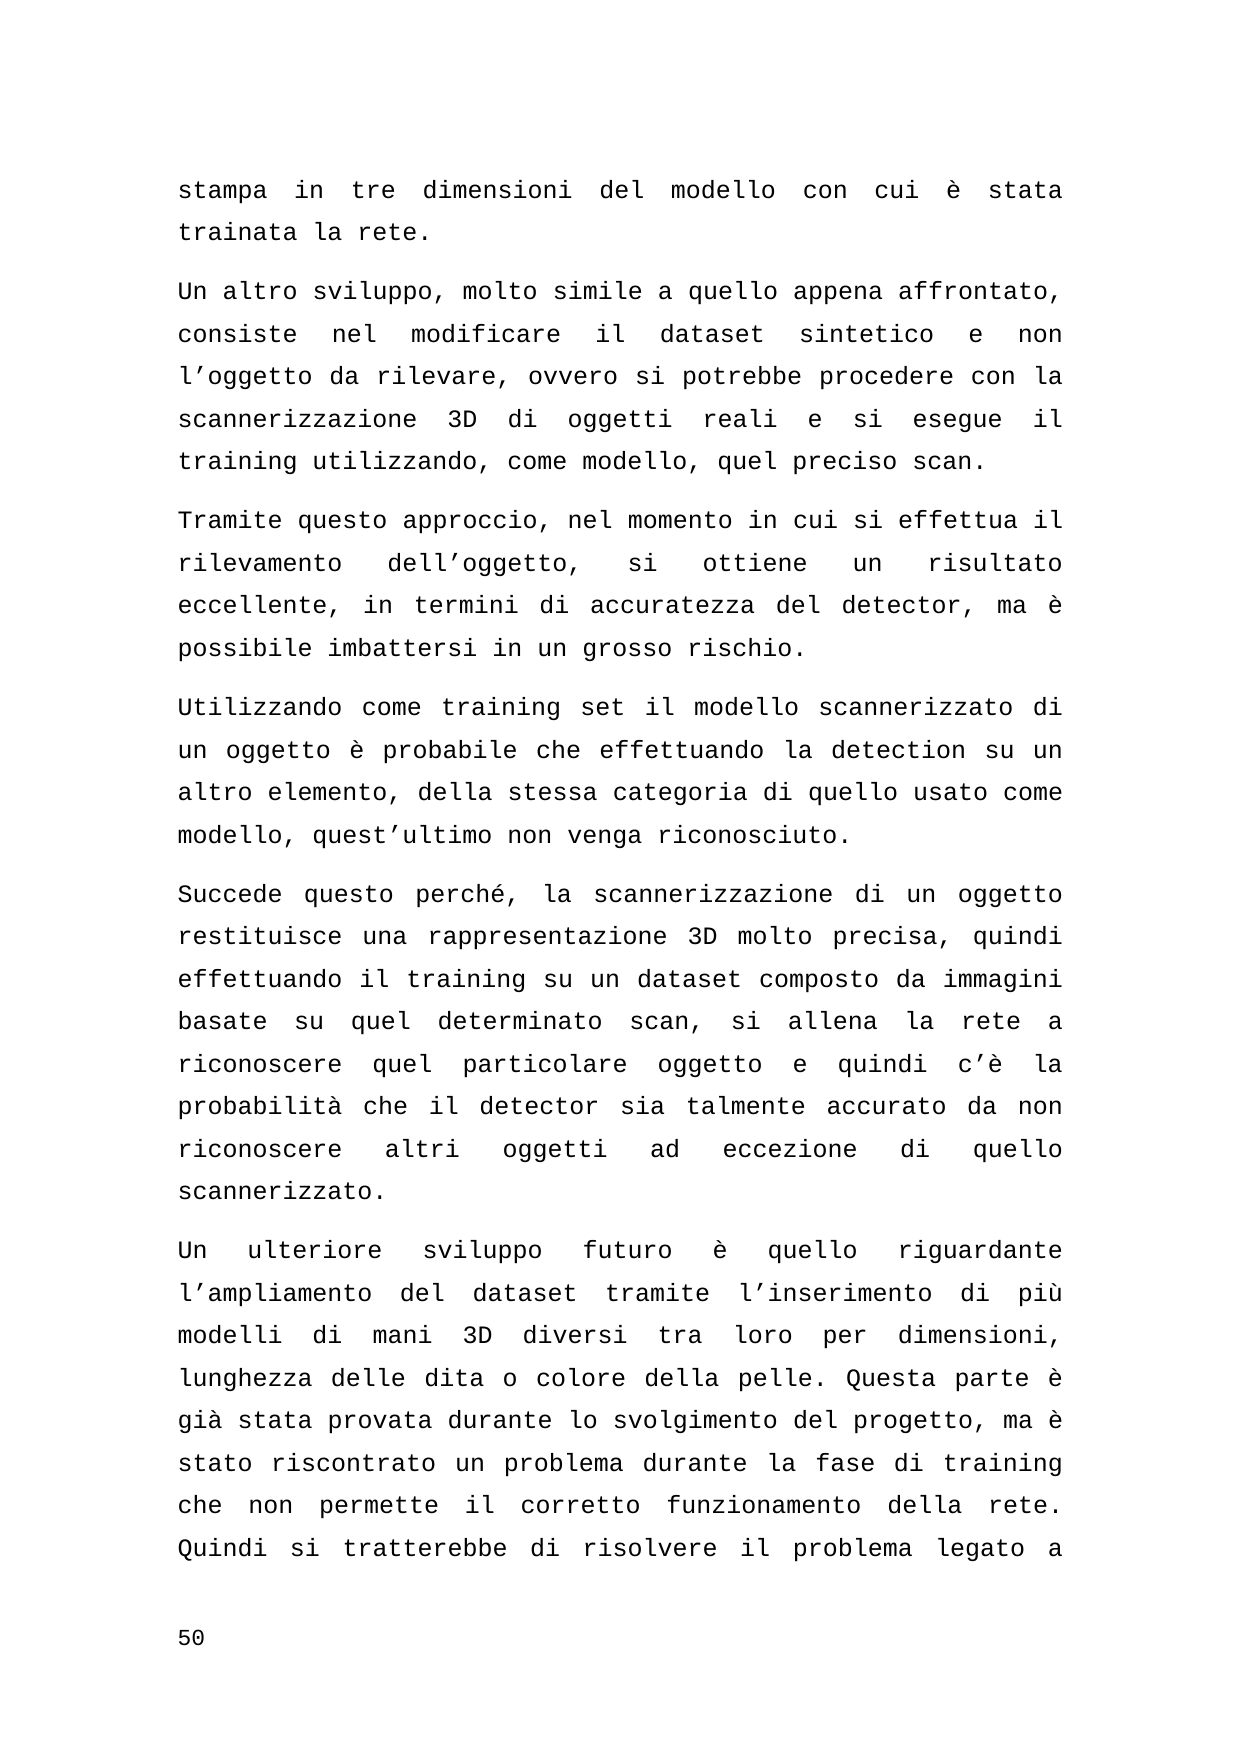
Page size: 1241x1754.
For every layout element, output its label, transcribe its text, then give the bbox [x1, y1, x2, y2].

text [177, 177, 1063, 248]
text Tramite questo approccio, nel momento in cui si effettua il rilevamento dell’oggetto, si ottiene un risultato eccellente, in termini di accuratezza del detector, ma è possibile imbattersi in un grosso rischio. [177, 508, 1063, 664]
text Utilizzando come training set il modello scannerizzato di un oggetto è probabile che effettuando la detection su un altro elemento, della stessa categoria di quello usato come modello, quest’ultimo non venga riconosciuto. [177, 695, 1063, 851]
text Succede questo perché, la scannerizzazione di un oggetto restituisce una rappresentazione 3D molto precisa, quindi effettuando il training su un dataset composto da immagini basate su quel determinato scan, si allena la rete a riconoscere quel particolare oggetto e quindi c’è la probabilità che il detector sia talmente accurato da non riconoscere altri oggetti ad eccezione di quello scannerizzato. [177, 881, 1063, 1207]
text Un altro sviluppo, molto simile a quello appena affrontato, consiste nel modificare il dataset sintetico e non l’oggetto da rilevare, ovvero si potrebbe procedere con la scannerizzazione 3D di oggetti reali e si esegue il training utilizzando, come modello, quel preciso scan. [177, 279, 1063, 477]
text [177, 1238, 1063, 1564]
